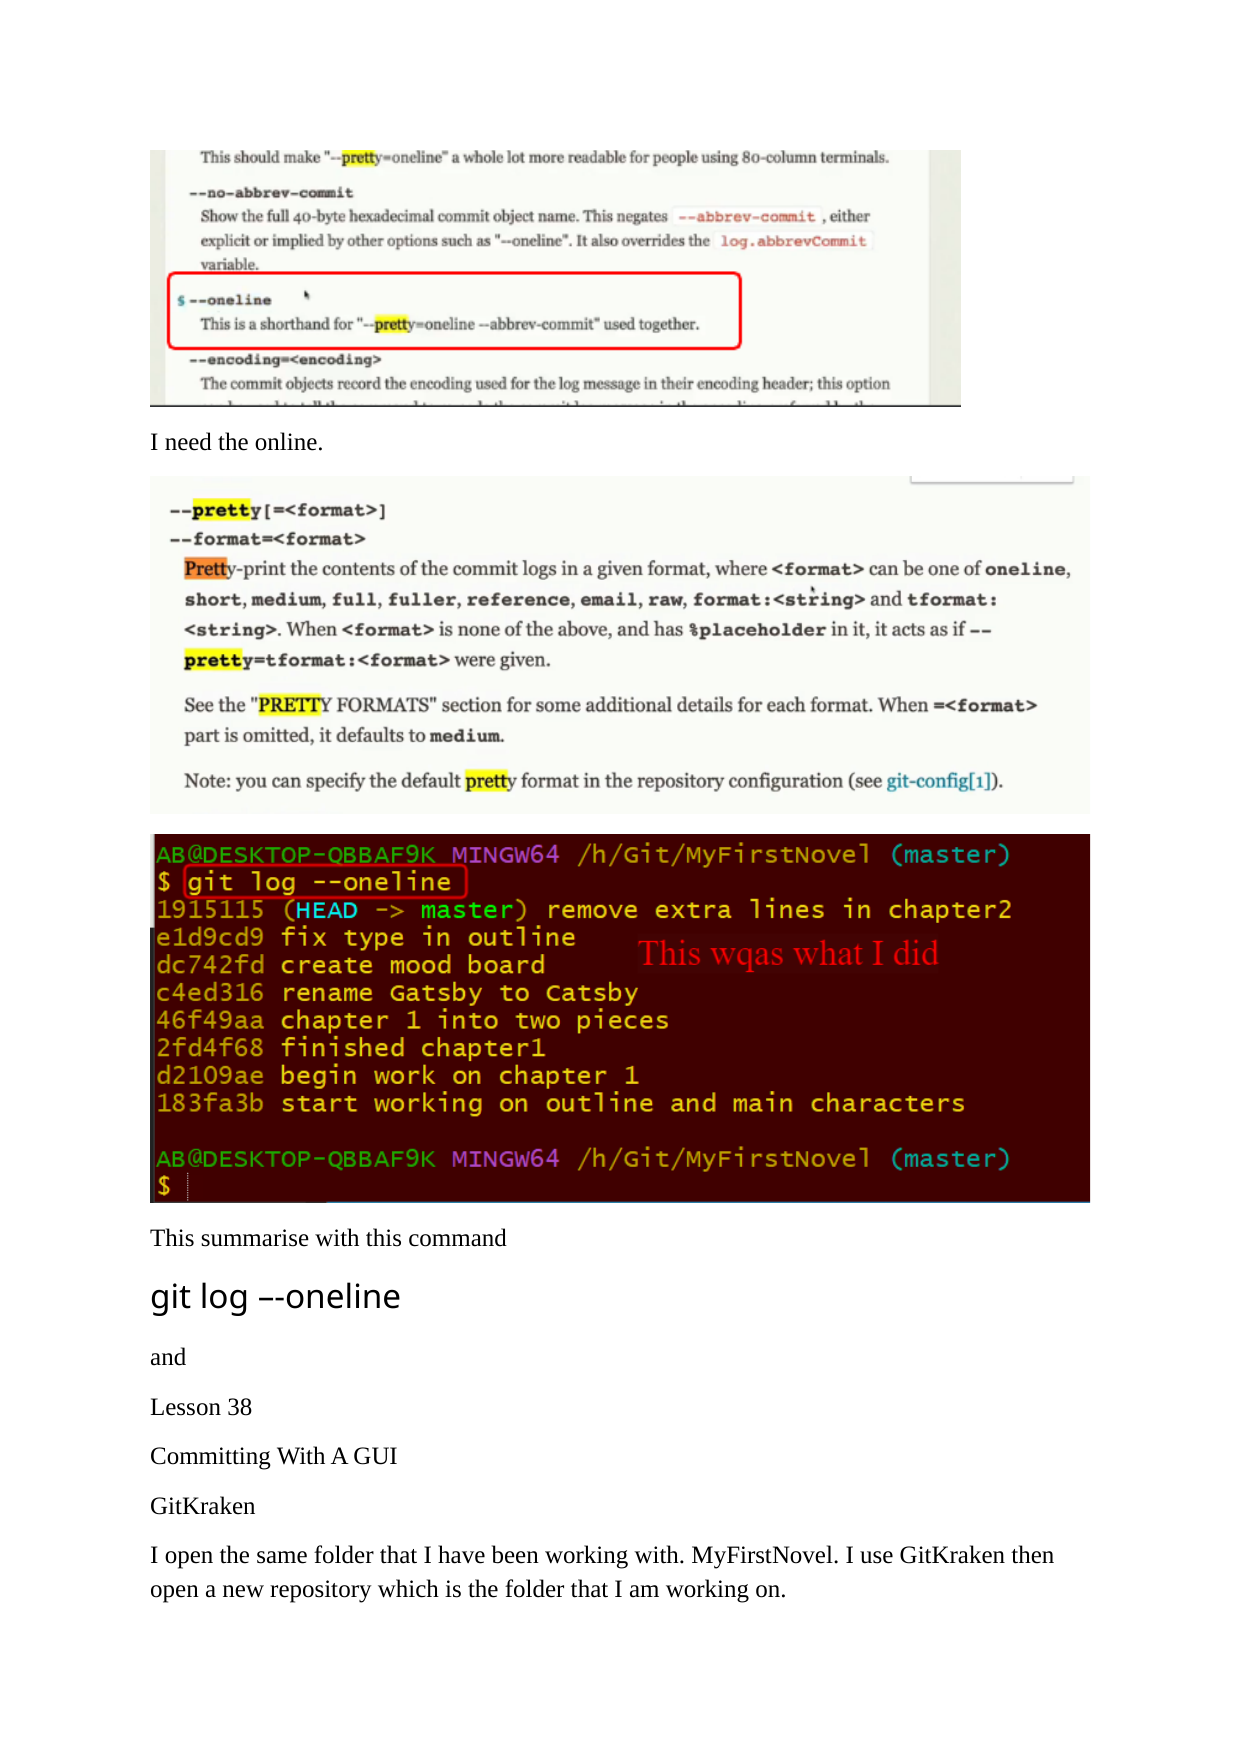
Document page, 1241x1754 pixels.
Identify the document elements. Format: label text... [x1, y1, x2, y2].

text GitKraken [150, 1491, 1090, 1520]
picture [150, 476, 1091, 814]
picture [150, 834, 1091, 1203]
picture [150, 150, 961, 407]
text This summarise with this command [150, 1223, 1090, 1252]
text I open the same folder that I have been working with. MyFirstNovel. I use GitKraken then open a new repository which is the folder that I am working on. [150, 1541, 1090, 1602]
text git log –-oneline [150, 1273, 1090, 1318]
text and [150, 1342, 1090, 1371]
text Committing With A GUI [150, 1441, 1090, 1470]
text Lesson 38 [150, 1392, 1090, 1420]
text I need the online. [150, 427, 1090, 456]
